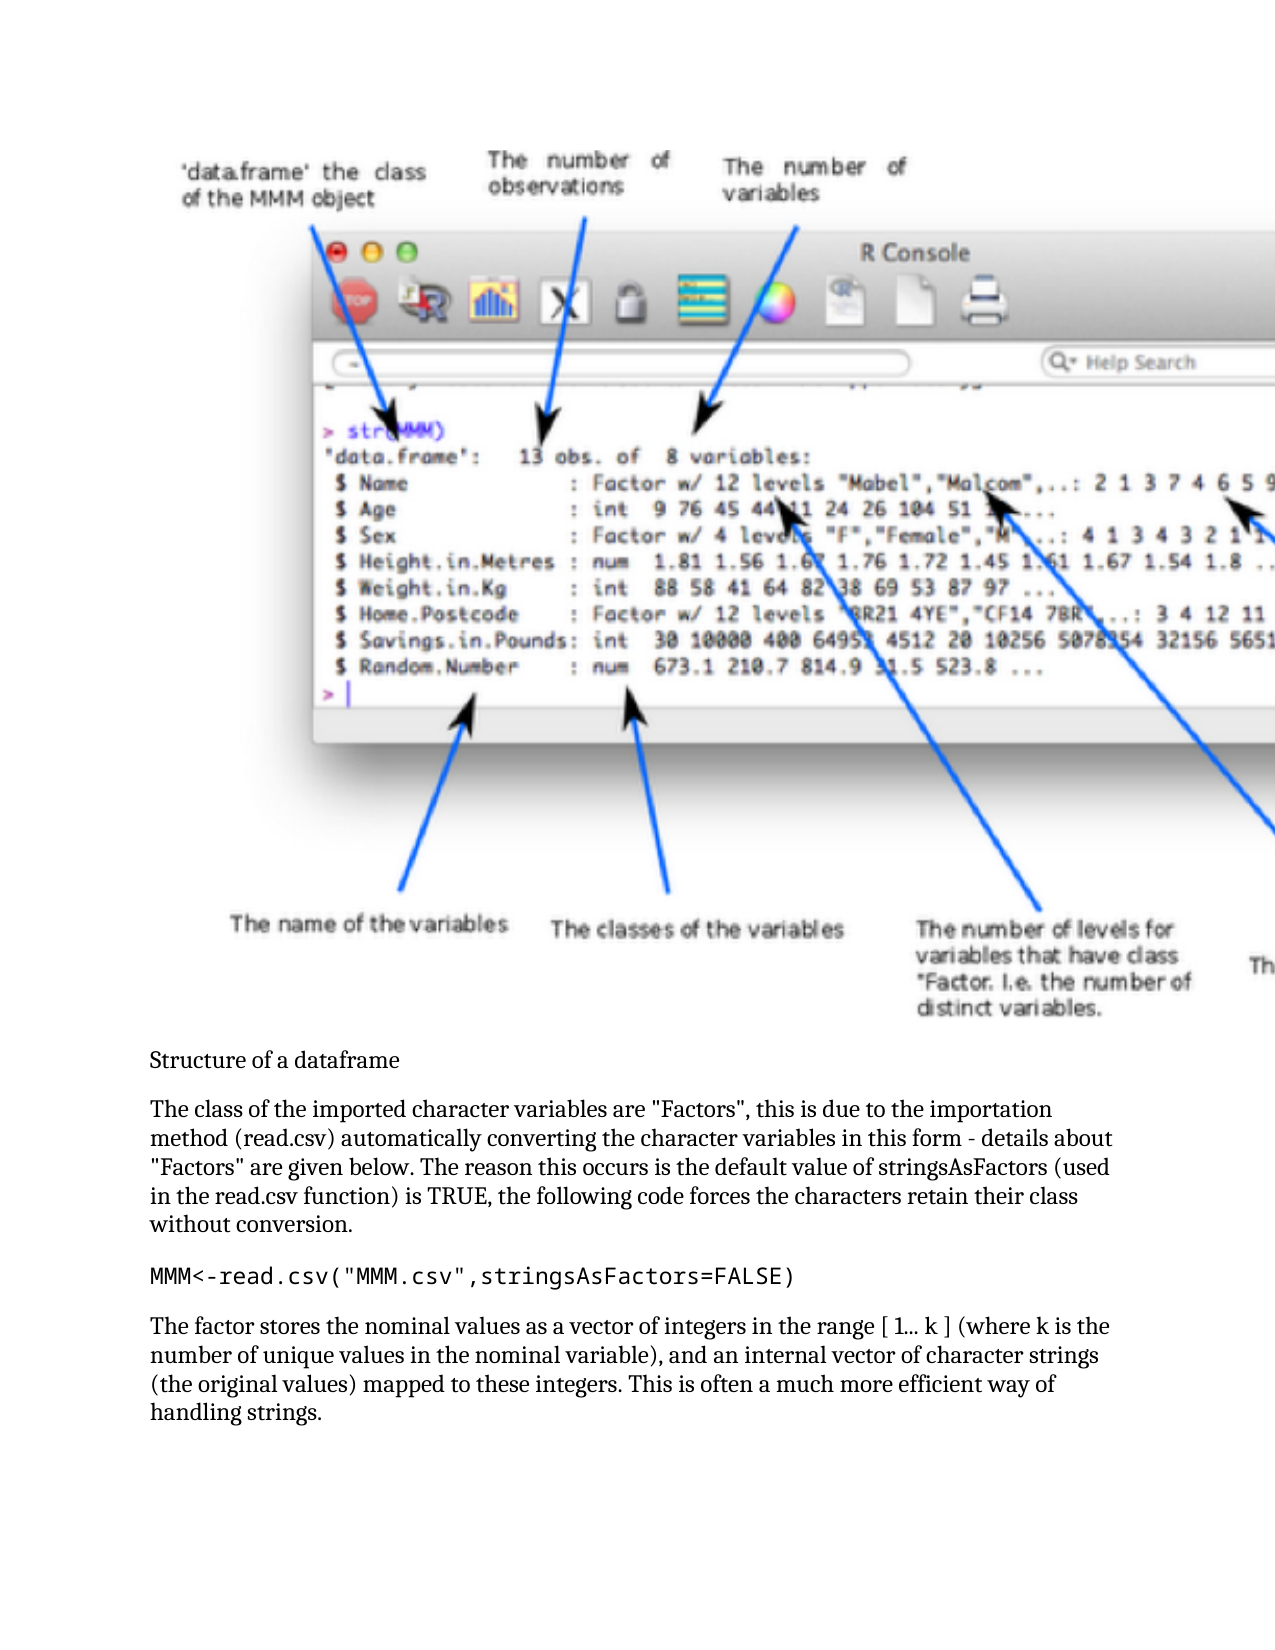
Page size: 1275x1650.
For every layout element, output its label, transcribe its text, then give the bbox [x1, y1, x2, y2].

text The factor stores the nominal values as a vector of integers in the range [ 1... k ] (where k is the number of unique values in the nominal variable), and an internal vector of character strings (the original values) mapped to these integers. This is often a much more efficient way of handling strings. [150, 1312, 1125, 1427]
picture [168, 150, 1275, 1025]
text The class of the imported character variables are "Factors", this is due to the importation method (read.csv) automatically converting the character variables in this form - details about "Factors" are given below. The reason this occurs is the default value of stringsAsFactors (used in the read.csv function) is TRUE, the following code forces the characters retain their class without conversion. [150, 1095, 1125, 1239]
text MMM<-read.csv("MMM.csv",stringsAsFactors=FALSE) [150, 1260, 1125, 1291]
